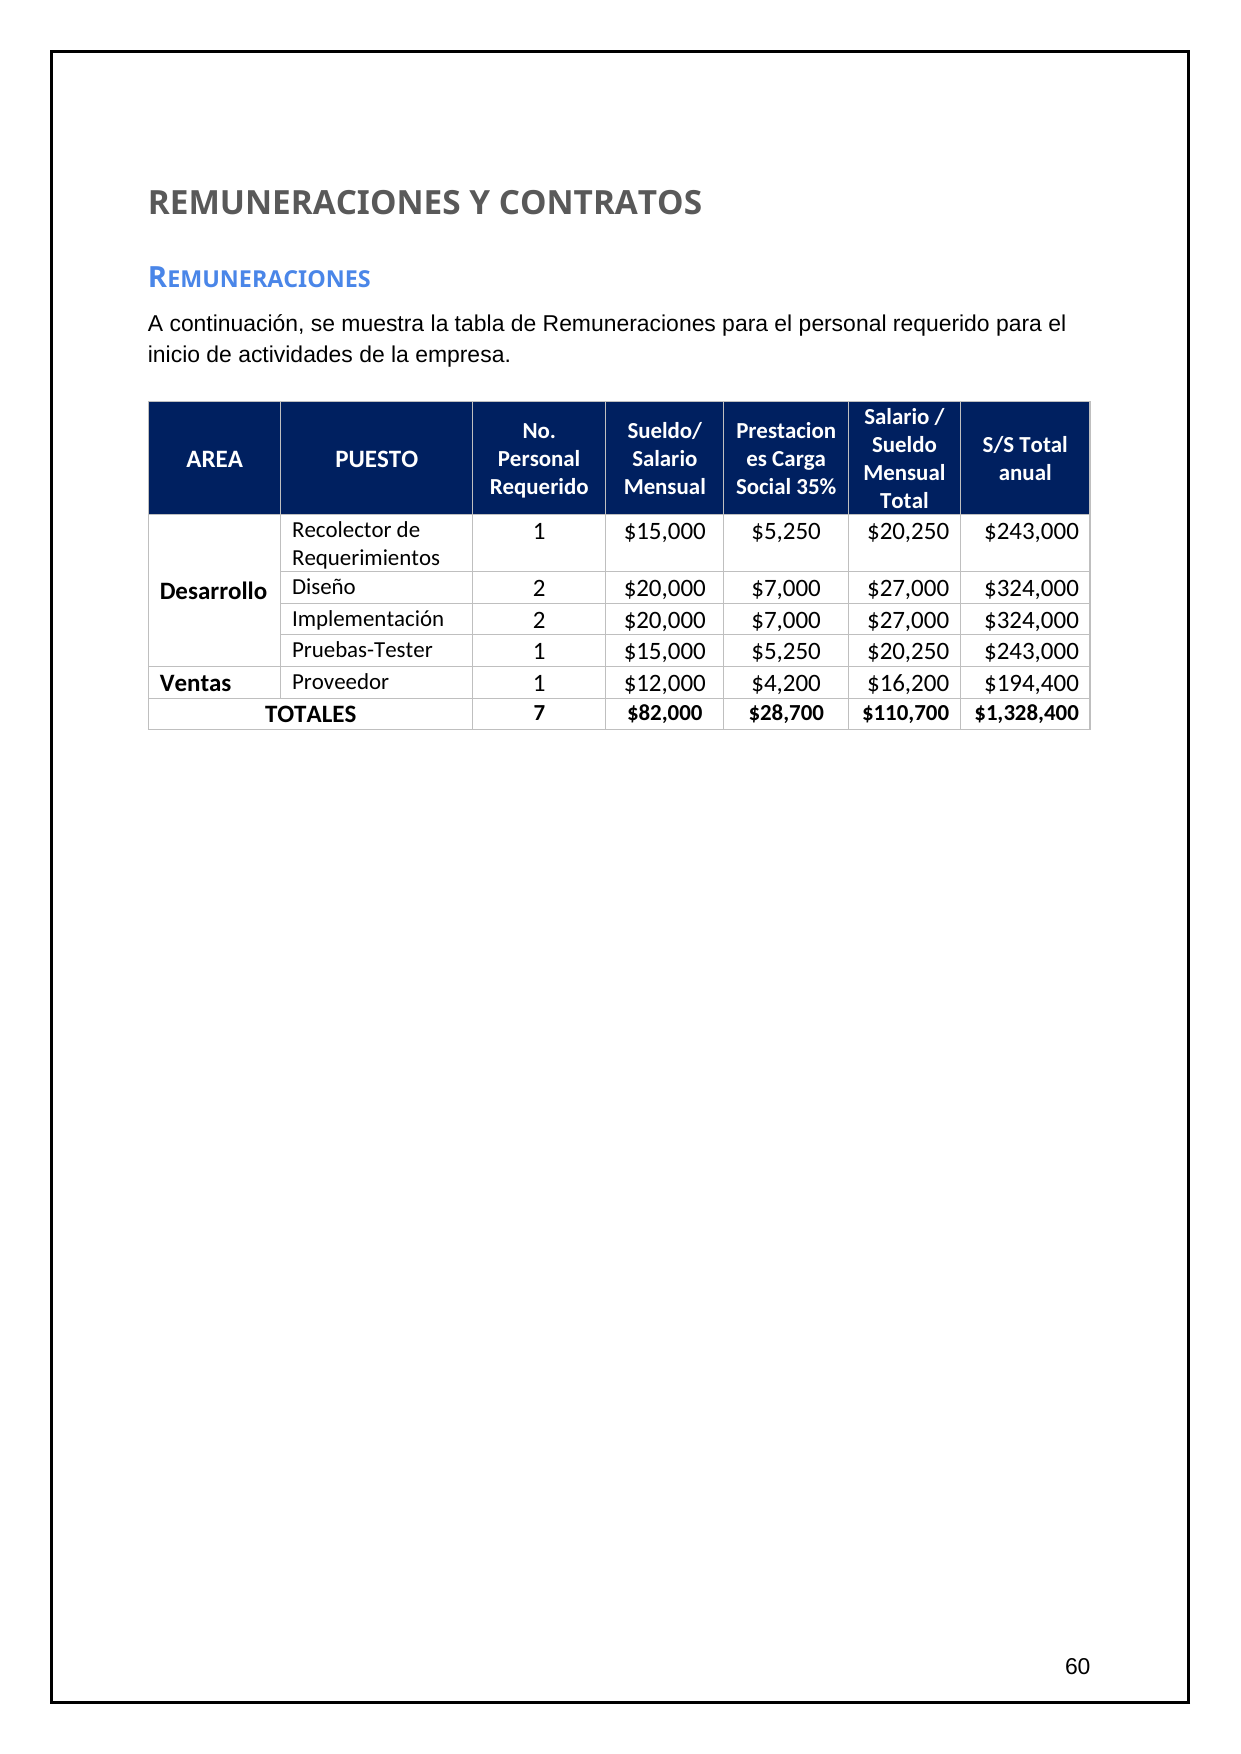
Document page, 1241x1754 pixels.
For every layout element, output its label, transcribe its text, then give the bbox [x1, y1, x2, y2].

table_cell $20,250 [849, 635, 960, 666]
table_cell 2 [473, 572, 605, 603]
table_header Salario / Sueldo Mensual Total [849, 402, 960, 514]
table_cell $20,000 [606, 604, 723, 634]
table_cell Pruebas-Tester [281, 635, 472, 666]
table_cell $20,000 [606, 572, 723, 603]
table_cell Implementación [281, 604, 472, 634]
table_cell $5,250 [724, 635, 848, 666]
table_cell $243,000 [961, 635, 1089, 666]
table_cell $15,000 [606, 515, 723, 571]
table_cell $16,200 [849, 667, 960, 697]
table_cell $7,000 [724, 572, 848, 603]
table_cell TOTALES [149, 699, 472, 729]
table_cell $20,250 [849, 515, 960, 571]
table_cell 1 [473, 515, 605, 571]
table_cell $1,328,400 [961, 699, 1089, 729]
table_cell $27,000 [849, 572, 960, 603]
table_cell $4,200 [724, 667, 848, 697]
table_cell $27,000 [849, 604, 960, 634]
table_cell $5,250 [724, 515, 848, 571]
table_cell $243,000 [961, 515, 1089, 571]
table_header Prestaciones Carga Social 35% [724, 402, 848, 514]
table_cell Desarrollo [149, 515, 280, 666]
table_cell 7 [473, 699, 605, 729]
table_header S/S Total anual [961, 402, 1089, 514]
table_cell Recolector de Requerimientos [281, 515, 472, 571]
table_cell Proveedor [281, 667, 472, 697]
table_header AREA [149, 402, 280, 514]
table_cell $194,400 [961, 667, 1089, 697]
subtitle REMUNERACIONES Y CONTRATOS [148, 179, 1090, 224]
table_cell Diseño [281, 572, 472, 603]
table_cell $110,700 [849, 699, 960, 729]
subtitle Remuneraciones [148, 256, 1090, 296]
table_cell $12,000 [606, 667, 723, 697]
table_cell Ventas [149, 667, 280, 697]
table_cell $324,000 [961, 604, 1089, 634]
table_cell $324,000 [961, 572, 1089, 603]
table_header Sueldo/ Salario Mensual [606, 402, 723, 514]
table_cell $82,000 [606, 699, 723, 729]
table_cell 1 [473, 635, 605, 666]
table_cell $28,700 [724, 699, 848, 729]
table_header PUESTO [281, 402, 472, 514]
table_cell 2 [473, 604, 605, 634]
table_cell 1 [473, 667, 605, 697]
text A continuación, se muestra la tabla de Remuneraciones para el personal requerido para el inicio de actividades de la empresa. [148, 310, 1090, 367]
table_cell $15,000 [606, 635, 723, 666]
table_cell $7,000 [724, 604, 848, 634]
table_header No. Personal Requerido [473, 402, 605, 514]
